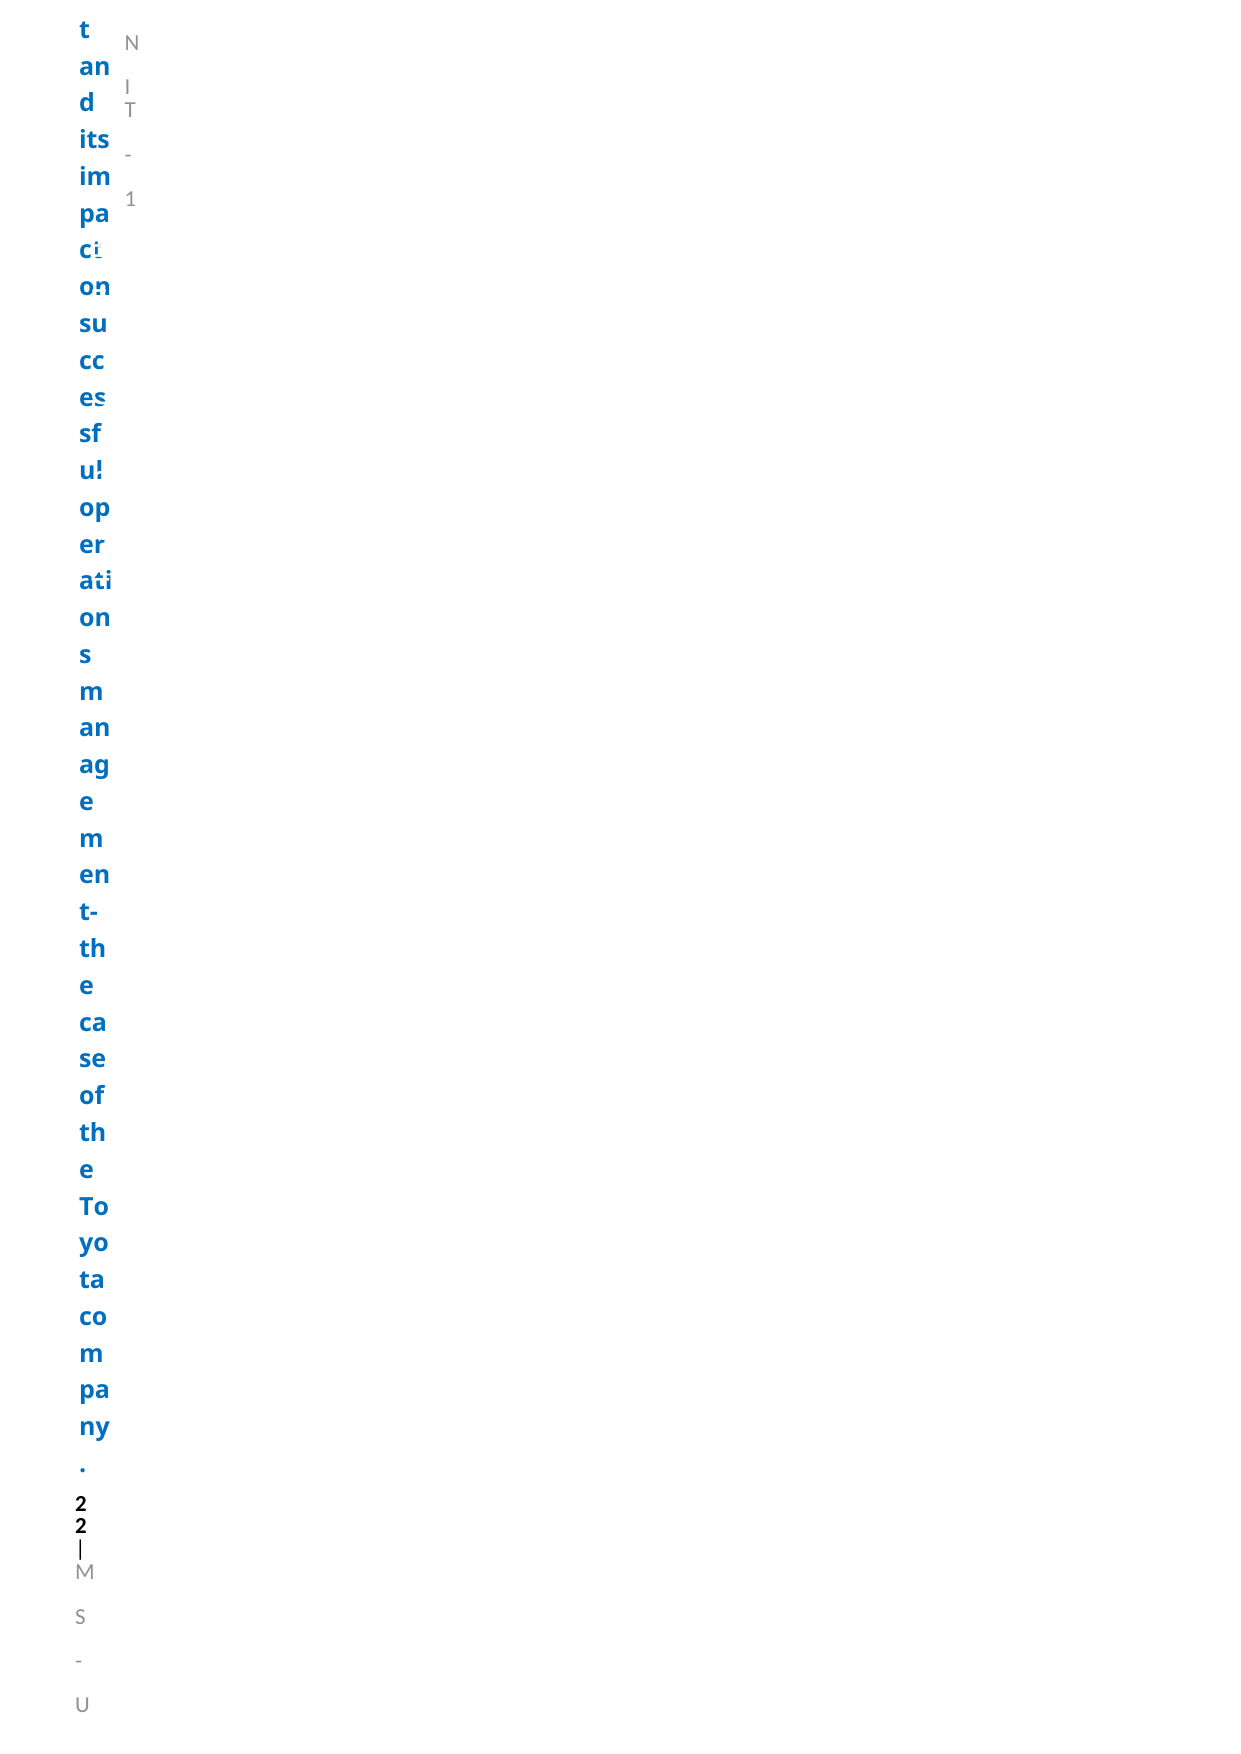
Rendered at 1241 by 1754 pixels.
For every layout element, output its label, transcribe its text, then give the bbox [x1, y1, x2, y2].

text BTECH_CSE-SEM 41 [81, 232, 128, 596]
